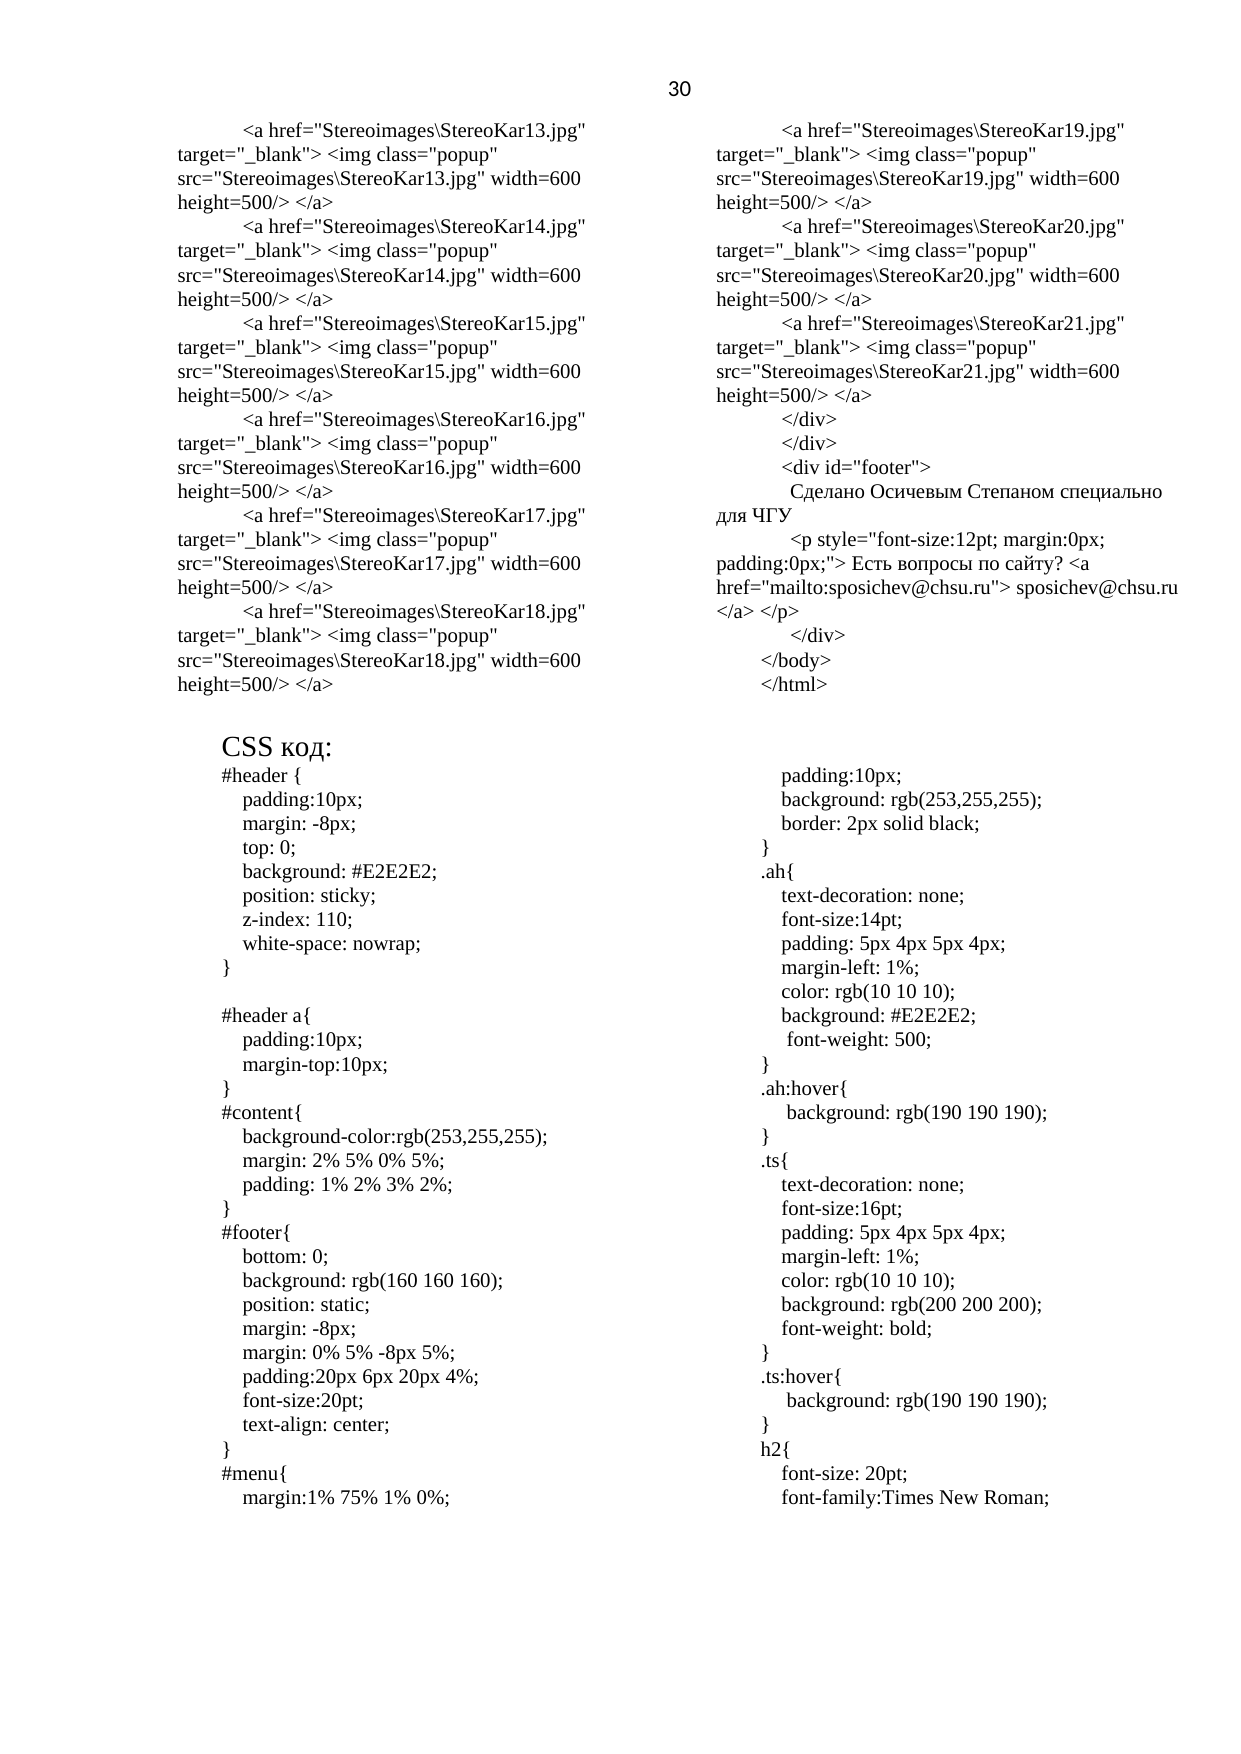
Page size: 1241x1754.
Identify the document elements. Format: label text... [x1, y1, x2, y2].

text } [716, 1124, 1181, 1148]
text font-size: 20pt; [716, 1461, 1181, 1484]
text text-decoration: none; [716, 1172, 1181, 1196]
text background: rgb(200 200 200); [716, 1292, 1181, 1316]
text bottom: 0; [177, 1244, 642, 1268]
text border: 2px solid black; [716, 811, 1181, 835]
text CSS код: [177, 729, 1181, 763]
text padding:10px; [177, 1027, 642, 1051]
text } [177, 1436, 642, 1461]
text text-decoration: none; [716, 883, 1181, 907]
text #footer{ [177, 1220, 642, 1244]
text <a href="Stereoimages\StereoKar18.jpg" target="_blank"> <img class="popup" src="Stereoimages\StereoKar18.jpg" width=600 height=500/> </a> [177, 599, 642, 696]
text } [716, 1051, 1181, 1076]
text <a href="Stereoimages\StereoKar16.jpg" target="_blank"> <img class="popup" src="Stereoimages\StereoKar16.jpg" width=600 height=500/> </a> [177, 407, 642, 503]
text margin: 0% 5% -8px 5%; [177, 1340, 642, 1364]
text font-weight: bold; [716, 1316, 1181, 1340]
text padding: 5px 4px 5px 4px; [716, 931, 1181, 955]
text padding:10px; [177, 787, 642, 811]
text margin: -8px; [177, 1316, 642, 1340]
text <a href="Stereoimages\StereoKar17.jpg" target="_blank"> <img class="popup" src="Stereoimages\StereoKar17.jpg" width=600 height=500/> </a> [177, 503, 642, 599]
text white-space: nowrap; [177, 931, 642, 955]
text .ah:hover{ [716, 1076, 1181, 1099]
text margin-left: 1%; [716, 1244, 1181, 1268]
text } [177, 955, 642, 979]
text background: rgb(160 160 160); [177, 1268, 642, 1292]
text </div> [716, 431, 1181, 455]
text #content{ [177, 1099, 642, 1124]
text </div> [716, 623, 1181, 647]
text background: rgb(190 190 190); [716, 1388, 1181, 1412]
text <a href="Stereoimages\StereoKar21.jpg" target="_blank"> <img class="popup" src="Stereoimages\StereoKar21.jpg" width=600 height=500/> </a> [716, 311, 1181, 407]
text </div> [716, 407, 1181, 431]
text <a href="Stereoimages\StereoKar14.jpg" target="_blank"> <img class="popup" src="Stereoimages\StereoKar14.jpg" width=600 height=500/> </a> [177, 214, 642, 311]
text padding:10px; [716, 763, 1181, 787]
text background-color:rgb(253,255,255); [177, 1124, 642, 1148]
text .ah{ [716, 859, 1181, 883]
text top: 0; [177, 835, 642, 859]
text margin: -8px; [177, 811, 642, 835]
text margin-left: 1%; [716, 955, 1181, 979]
text background: #E2E2E2; [716, 1003, 1181, 1027]
text padding: 5px 4px 5px 4px; [716, 1220, 1181, 1244]
text margin: 2% 5% 0% 5%; [177, 1148, 642, 1172]
text #header { [177, 763, 642, 787]
text font-weight: 500; [716, 1027, 1181, 1051]
text <p style="font-size:12pt; margin:0px; padding:0px;"> Есть вопросы по сайту? <a href="mailto:sposichev@chsu.ru"> sposichev@chsu.ru </a> </p> [716, 527, 1181, 623]
text padding: 1% 2% 3% 2%; [177, 1172, 642, 1196]
text #menu{ [177, 1461, 642, 1484]
text font-size:14pt; [716, 907, 1181, 931]
text </html> [716, 672, 1181, 696]
text font-family:Times New Roman; [716, 1484, 1181, 1509]
text color: rgb(10 10 10); [716, 1268, 1181, 1292]
text #header a{ [177, 1003, 642, 1027]
text <a href="Stereoimages\StereoKar20.jpg" target="_blank"> <img class="popup" src="Stereoimages\StereoKar20.jpg" width=600 height=500/> </a> [716, 214, 1181, 311]
text background: #E2E2E2; [177, 859, 642, 883]
text } [177, 1196, 642, 1220]
text } [177, 1076, 642, 1099]
text .ts{ [716, 1148, 1181, 1172]
text <div id="footer"> [716, 455, 1181, 479]
text position: static; [177, 1292, 642, 1316]
text <a href="Stereoimages\StereoKar19.jpg" target="_blank"> <img class="popup" src="Stereoimages\StereoKar19.jpg" width=600 height=500/> </a> [716, 118, 1181, 214]
text margin-top:10px; [177, 1051, 642, 1076]
text margin:1% 75% 1% 0%; [177, 1484, 642, 1509]
text Сделано Осичевым Степаном специально для ЧГУ [716, 479, 1181, 527]
text .ts:hover{ [716, 1364, 1181, 1388]
text font-size:20pt; [177, 1388, 642, 1412]
text h2{ [716, 1436, 1181, 1461]
text background: rgb(190 190 190); [716, 1099, 1181, 1124]
text z-index: 110; [177, 907, 642, 931]
text padding:20px 6px 20px 4%; [177, 1364, 642, 1388]
text color: rgb(10 10 10); [716, 979, 1181, 1003]
text text-align: center; [177, 1412, 642, 1436]
text <a href="Stereoimages\StereoKar13.jpg" target="_blank"> <img class="popup" src="Stereoimages\StereoKar13.jpg" width=600 height=500/> </a> [177, 118, 642, 214]
text background: rgb(253,255,255); [716, 787, 1181, 811]
text } [716, 835, 1181, 859]
text </body> [716, 647, 1181, 672]
text font-size:16pt; [716, 1196, 1181, 1220]
text position: sticky; [177, 883, 642, 907]
text } [716, 1340, 1181, 1364]
text } [716, 1412, 1181, 1436]
text <a href="Stereoimages\StereoKar15.jpg" target="_blank"> <img class="popup" src="Stereoimages\StereoKar15.jpg" width=600 height=500/> </a> [177, 311, 642, 407]
